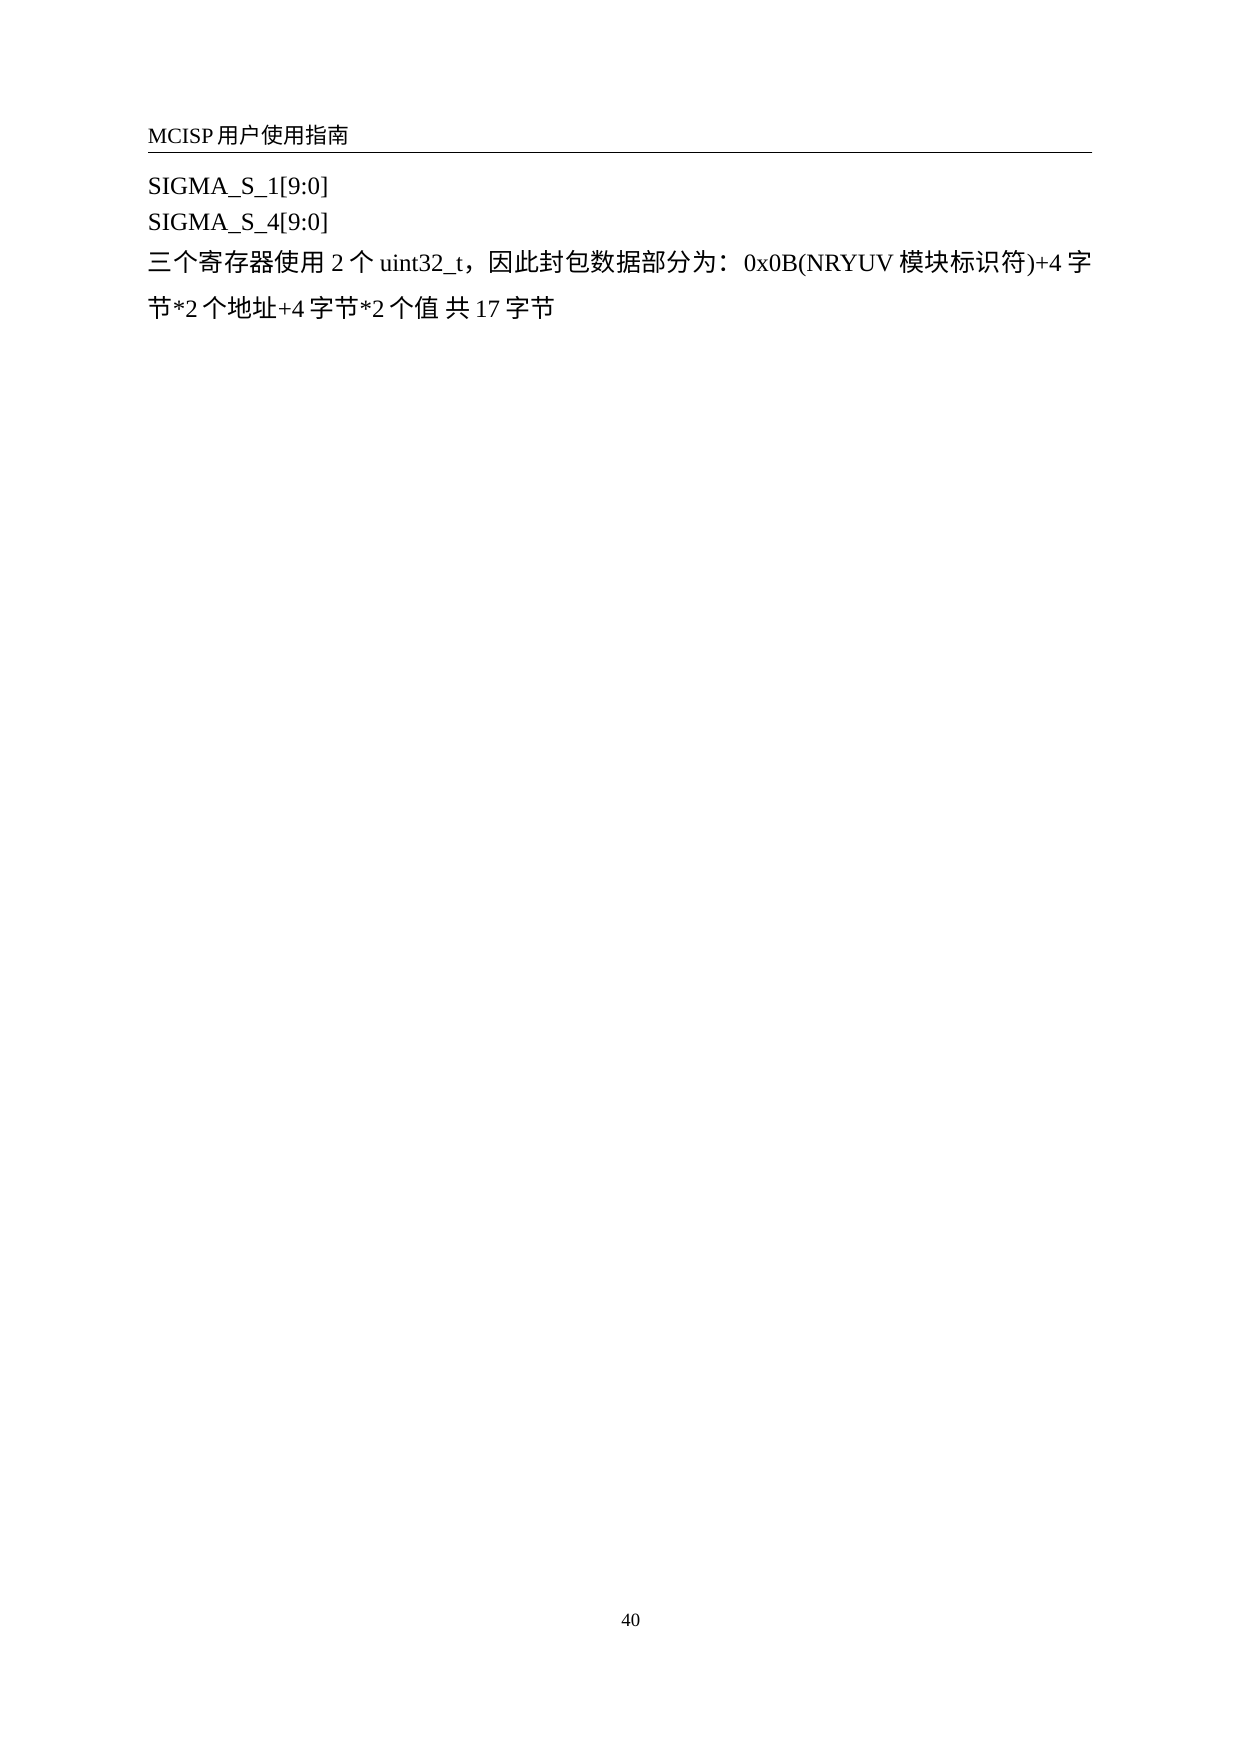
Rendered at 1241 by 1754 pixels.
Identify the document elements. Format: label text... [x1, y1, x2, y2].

list 三个寄存器使用2个uint32_t，因此封包数据部分为：0x0B(NRYUV模块标识符)+4字节*2个地址+4字节*2个值 共17字节 [148, 243, 1092, 324]
list SIGMA_S_1[9:0] [148, 171, 1092, 199]
list SIGMA_S_4[9:0] [148, 207, 1092, 236]
